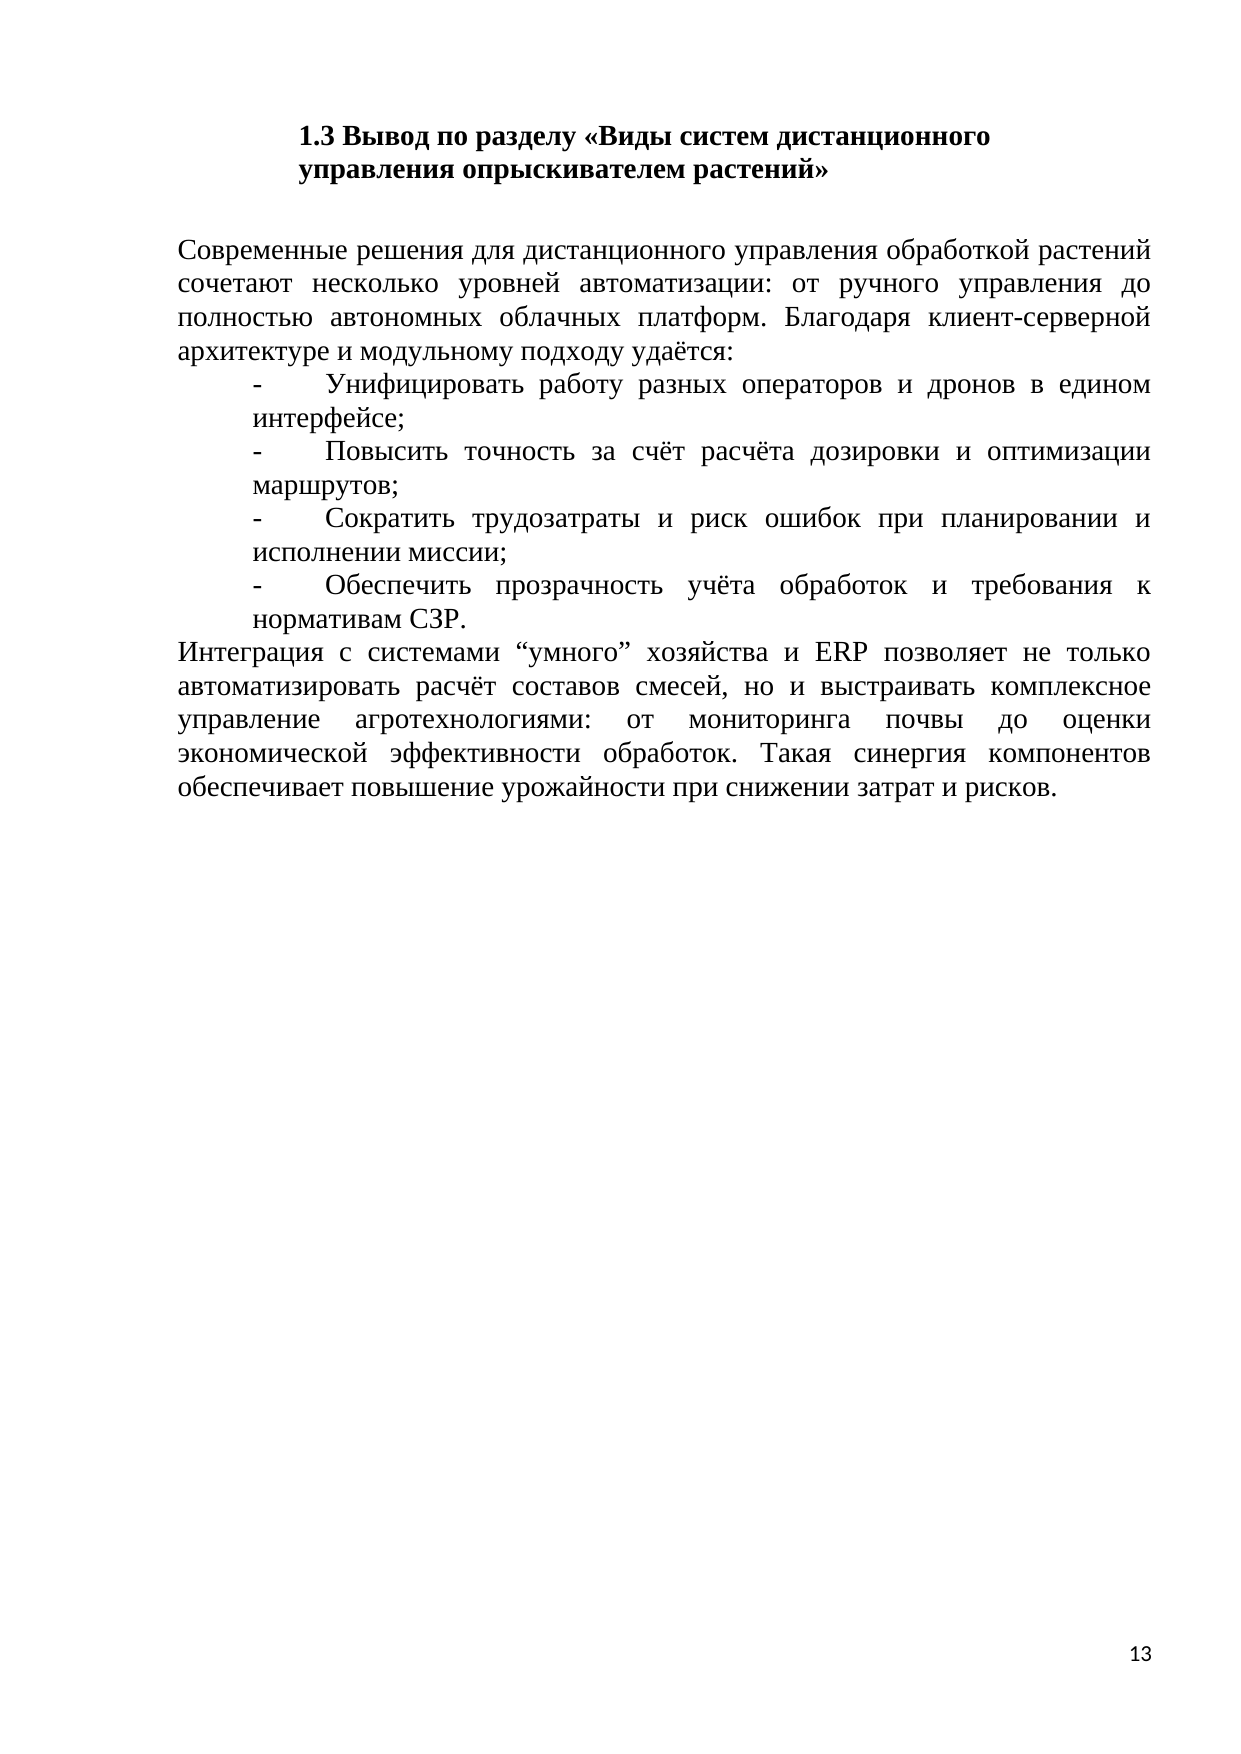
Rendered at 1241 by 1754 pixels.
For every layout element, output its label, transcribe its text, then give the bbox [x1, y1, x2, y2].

subtitle 1.3 Вывод по разделу «Виды систем дистанционного управления опрыскивателем растений» [298, 118, 1152, 185]
list Сократить трудозатраты и риск ошибок при планировании и исполнении миссии; [252, 500, 1152, 567]
list Обеспечить прозрачность учёта обработок и требования к нормативам СЗР. [252, 567, 1152, 634]
text Современные решения для дистанционного управления обработкой растений сочетают несколько уровней автоматизации: от ручного управления до полностью автономных облачных платформ. Благодаря клиент-серверной архитектуре и модульному подходу удаётся: [177, 232, 1152, 366]
text Интеграция с системами “умного” хозяйства и ERP позволяет не только автоматизировать расчёт составов смесей, но и выстраивать комплексное управление агротехнологиями: от мониторинга почвы до оценки экономической эффективности обработок. Такая синергия компонентов обеспечивает повышение урожайности при снижении затрат и рисков. [177, 634, 1152, 802]
list Повысить точность за счёт расчёта дозировки и оптимизации маршрутов; [252, 433, 1152, 500]
list Унифицировать работу разных операторов и дронов в едином интерфейсе; [252, 366, 1152, 433]
